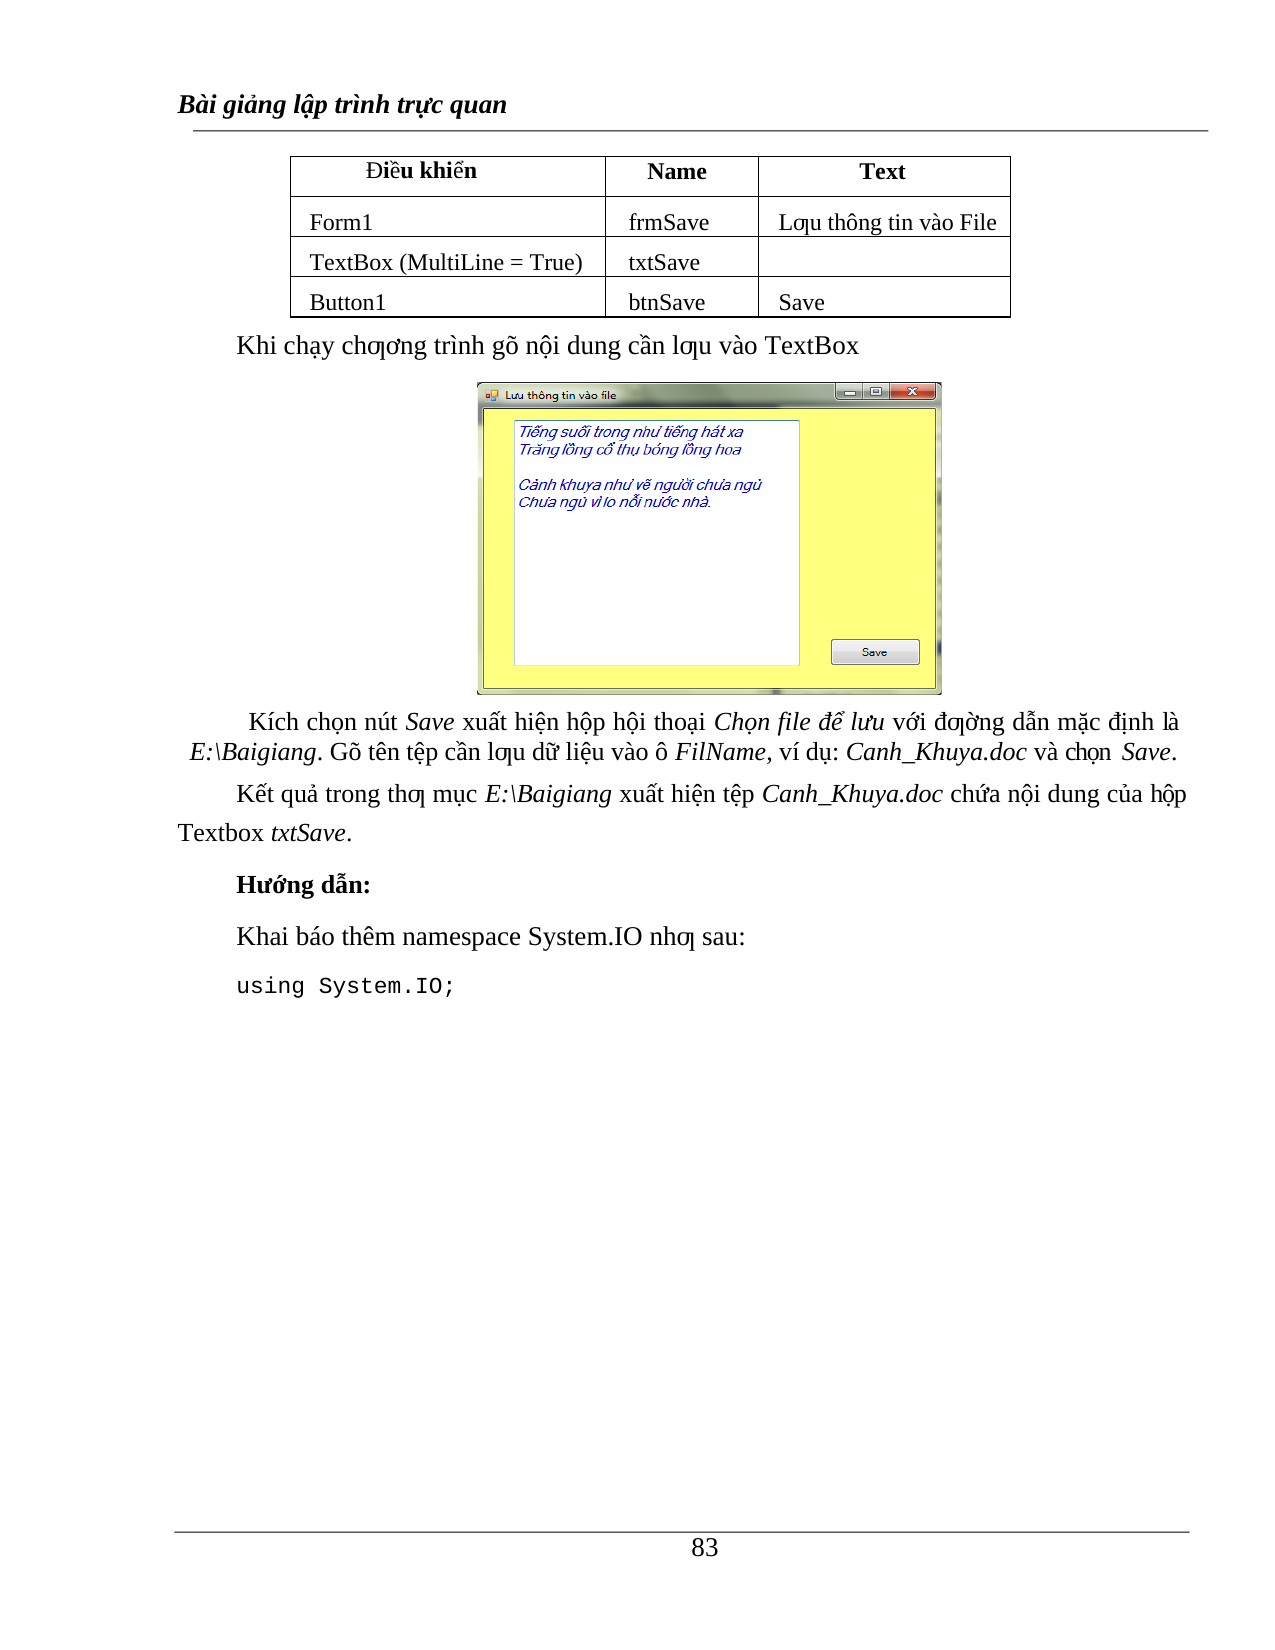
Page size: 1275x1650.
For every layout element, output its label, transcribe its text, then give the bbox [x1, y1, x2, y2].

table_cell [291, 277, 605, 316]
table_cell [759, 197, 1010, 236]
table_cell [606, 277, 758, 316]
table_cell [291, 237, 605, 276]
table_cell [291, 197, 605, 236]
picture [477, 382, 942, 695]
text Kết quả trong thƣ mục E:\Baigiang xuất hiện tệp Canh_Khuya.doc chứa nội dung của hộp Textbox txtSave. [177, 778, 1187, 847]
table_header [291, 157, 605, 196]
text Hướng dẫn: [236, 869, 1239, 899]
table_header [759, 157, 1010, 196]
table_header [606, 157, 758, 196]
text Khi chạy chƣơng trình gõ nội dung cần lƣu vào TextBox [236, 329, 1239, 360]
text using System.IO; [236, 974, 1239, 1000]
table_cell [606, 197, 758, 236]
text Khai báo thêm namespace System.IO nhƣ sau: [236, 920, 1239, 951]
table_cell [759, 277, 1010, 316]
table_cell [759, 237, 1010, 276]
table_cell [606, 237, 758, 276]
